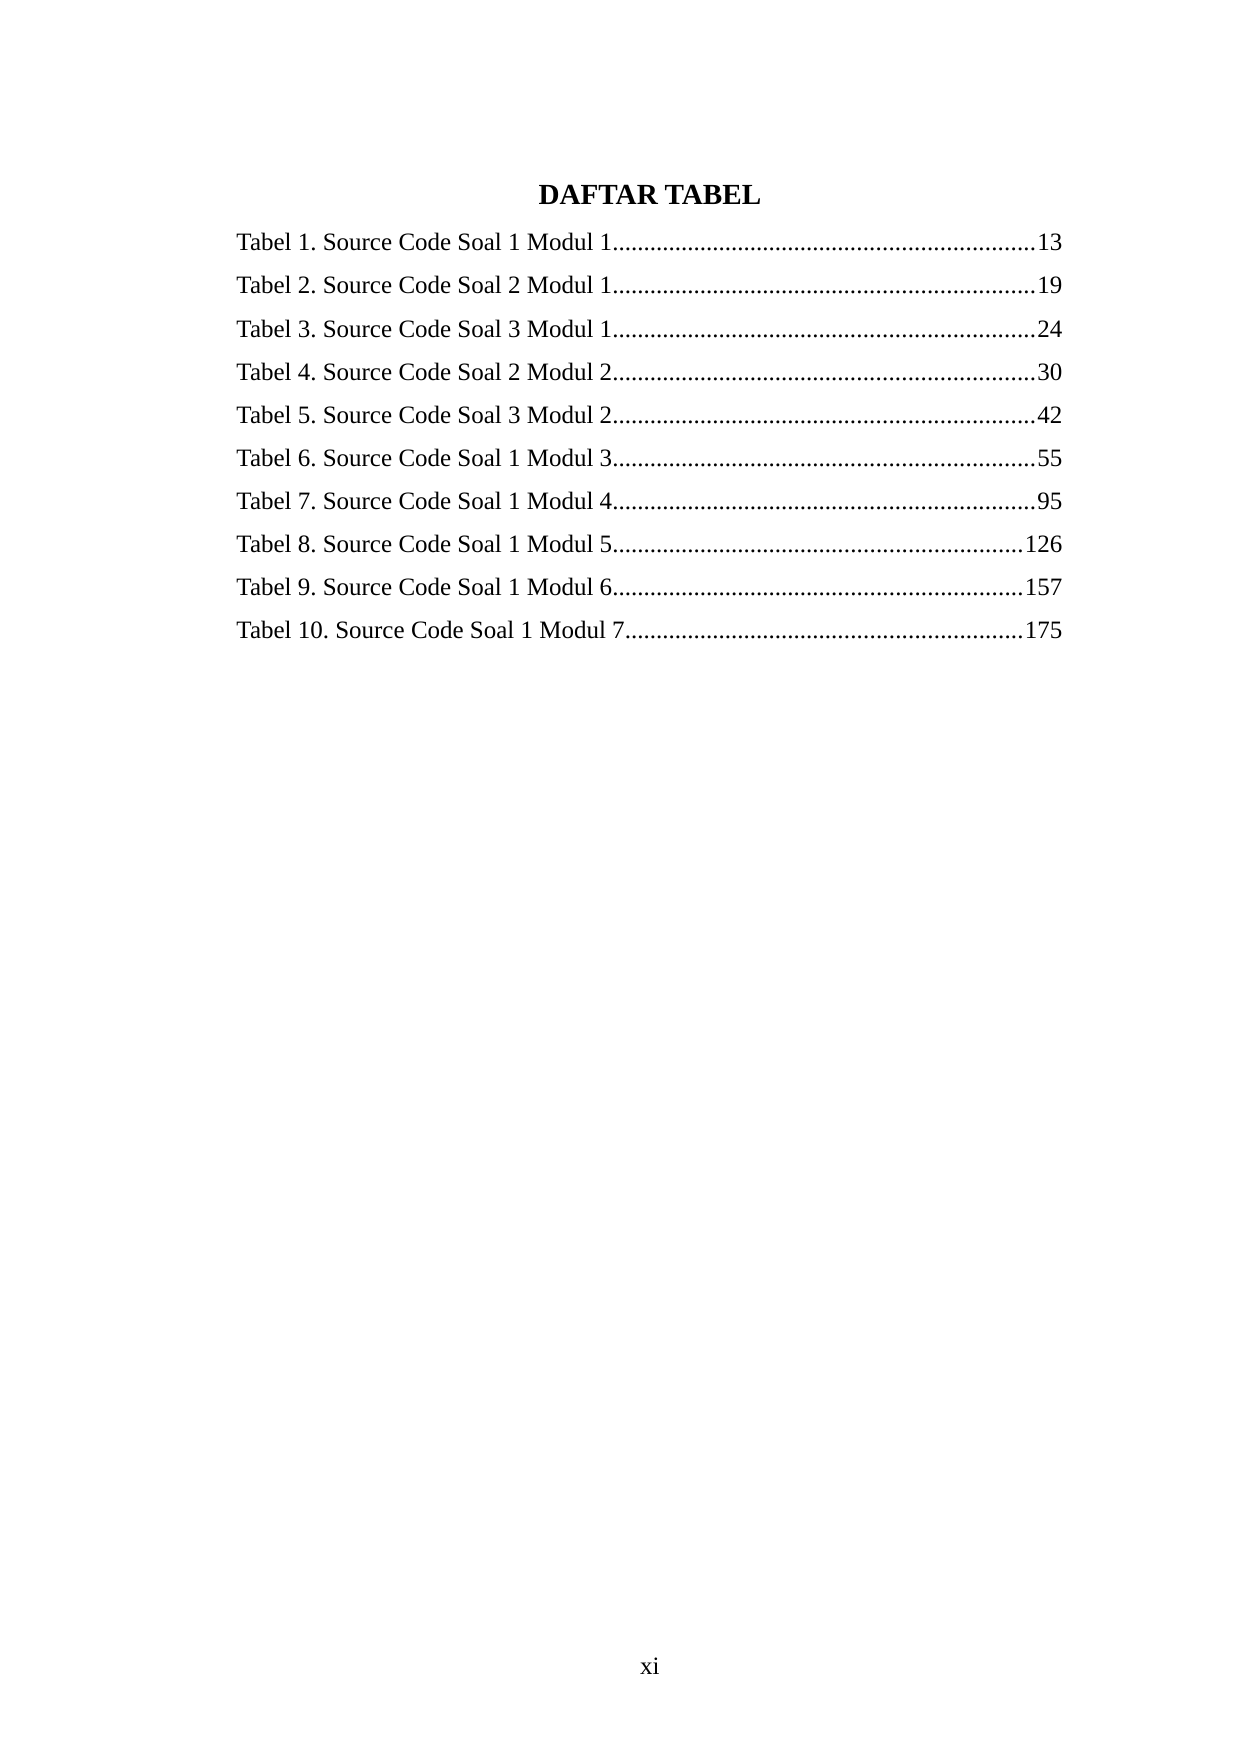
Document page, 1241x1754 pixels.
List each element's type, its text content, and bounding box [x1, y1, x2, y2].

text Tabel 2. Source Code Soal 2 Modul 1 19 [236, 271, 1063, 299]
text Tabel 4. Source Code Soal 2 Modul 2 30 [236, 357, 1063, 386]
text Tabel 7. Source Code Soal 1 Modul 4 95 [236, 486, 1063, 515]
text Tabel 1. Source Code Soal 1 Modul 1 13 [236, 227, 1063, 256]
text Tabel 3. Source Code Soal 3 Modul 1 24 [236, 314, 1063, 342]
text Tabel 8. Source Code Soal 1 Modul 5 126 [236, 529, 1063, 558]
subtitle DAFTAR TABEL [236, 177, 1063, 211]
text Tabel 6. Source Code Soal 1 Modul 3 55 [236, 443, 1063, 472]
text Tabel 10. Source Code Soal 1 Modul 7 175 [236, 616, 1063, 644]
text Tabel 5. Source Code Soal 3 Modul 2 42 [236, 400, 1063, 429]
text Tabel 9. Source Code Soal 1 Modul 6 157 [236, 572, 1063, 601]
